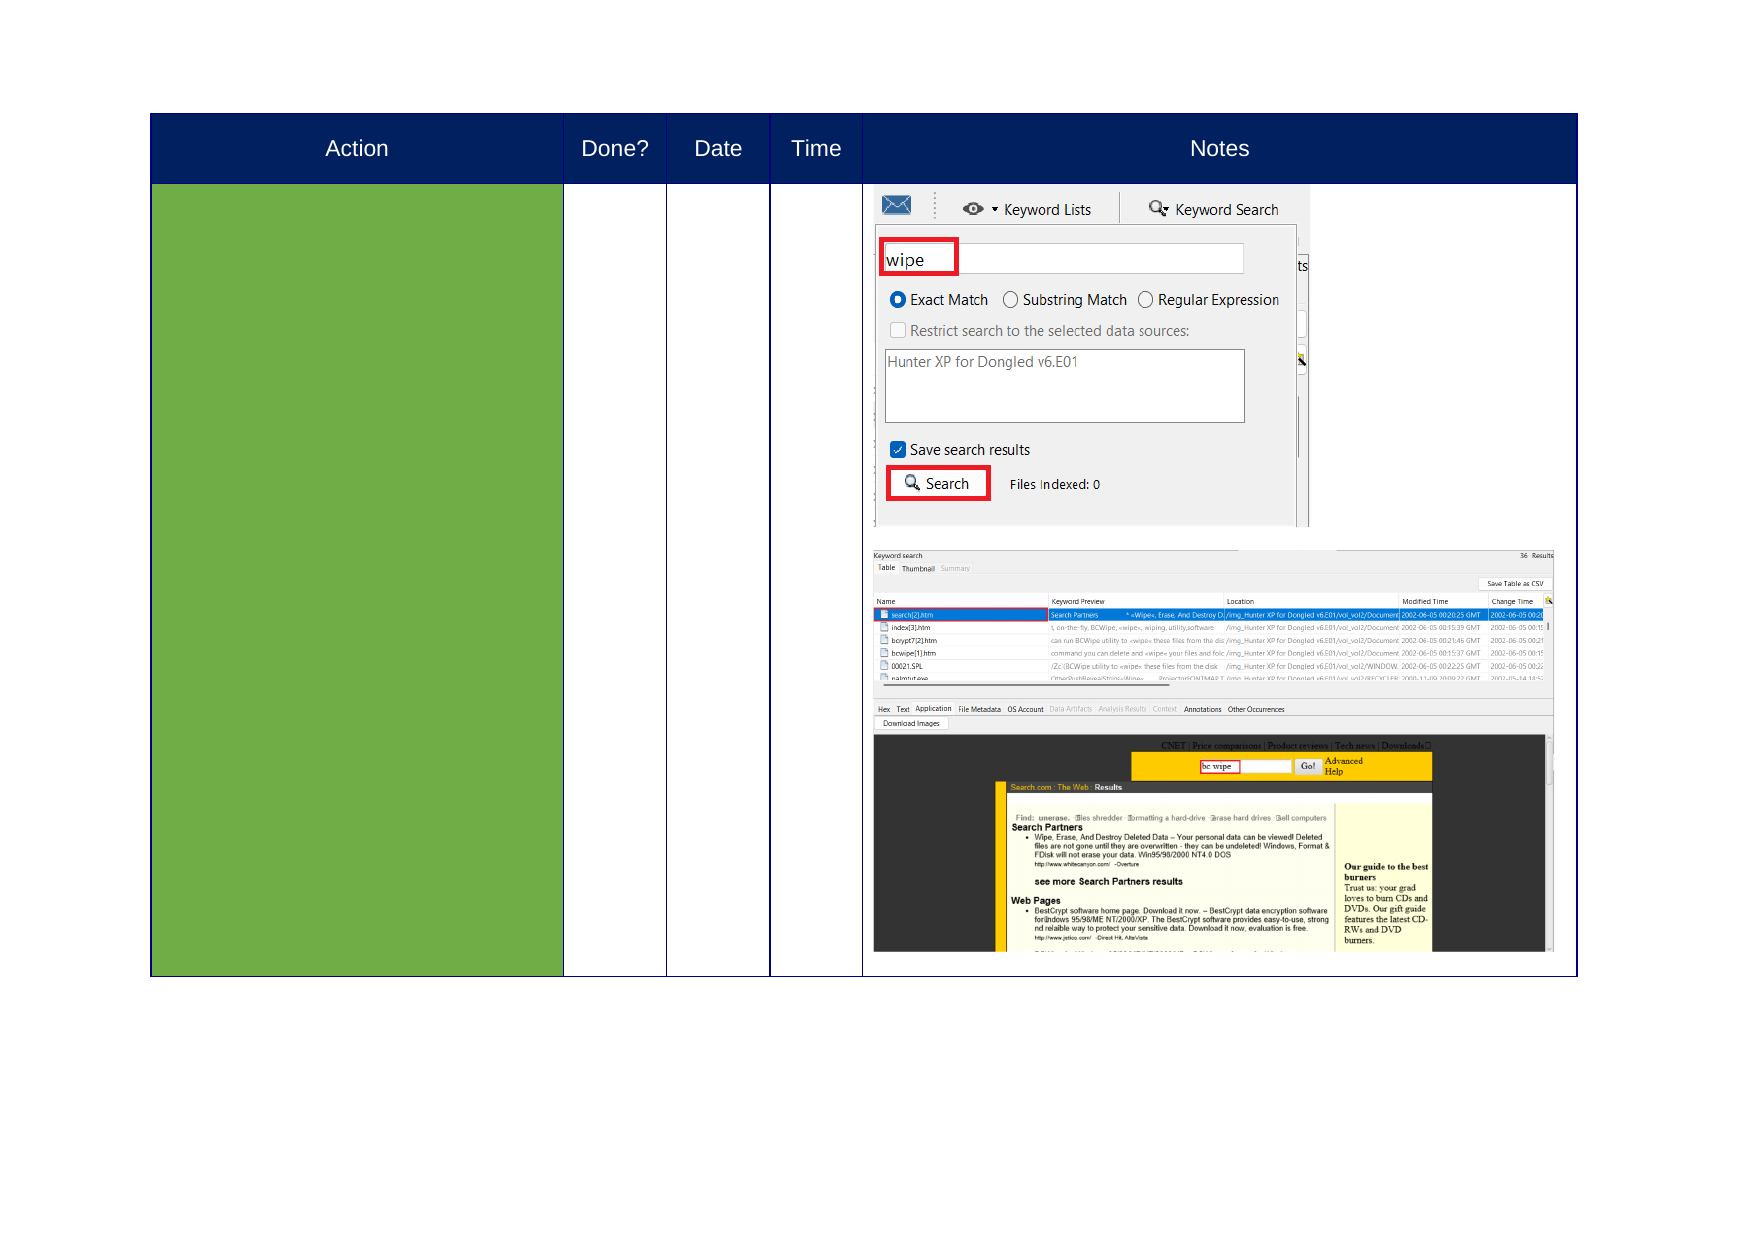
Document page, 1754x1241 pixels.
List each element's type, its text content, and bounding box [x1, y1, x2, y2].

table_header Time [771, 114, 862, 183]
table_cell [771, 184, 862, 976]
table_header Notes [863, 114, 1576, 183]
table_header Done? [564, 114, 666, 183]
table_cell [564, 184, 666, 976]
table_cell [667, 184, 769, 976]
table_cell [152, 184, 563, 976]
table_header Action [152, 114, 563, 183]
picture [873, 550, 1555, 952]
picture [873, 184, 1311, 527]
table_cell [863, 184, 1576, 976]
table_header Date [667, 114, 769, 183]
